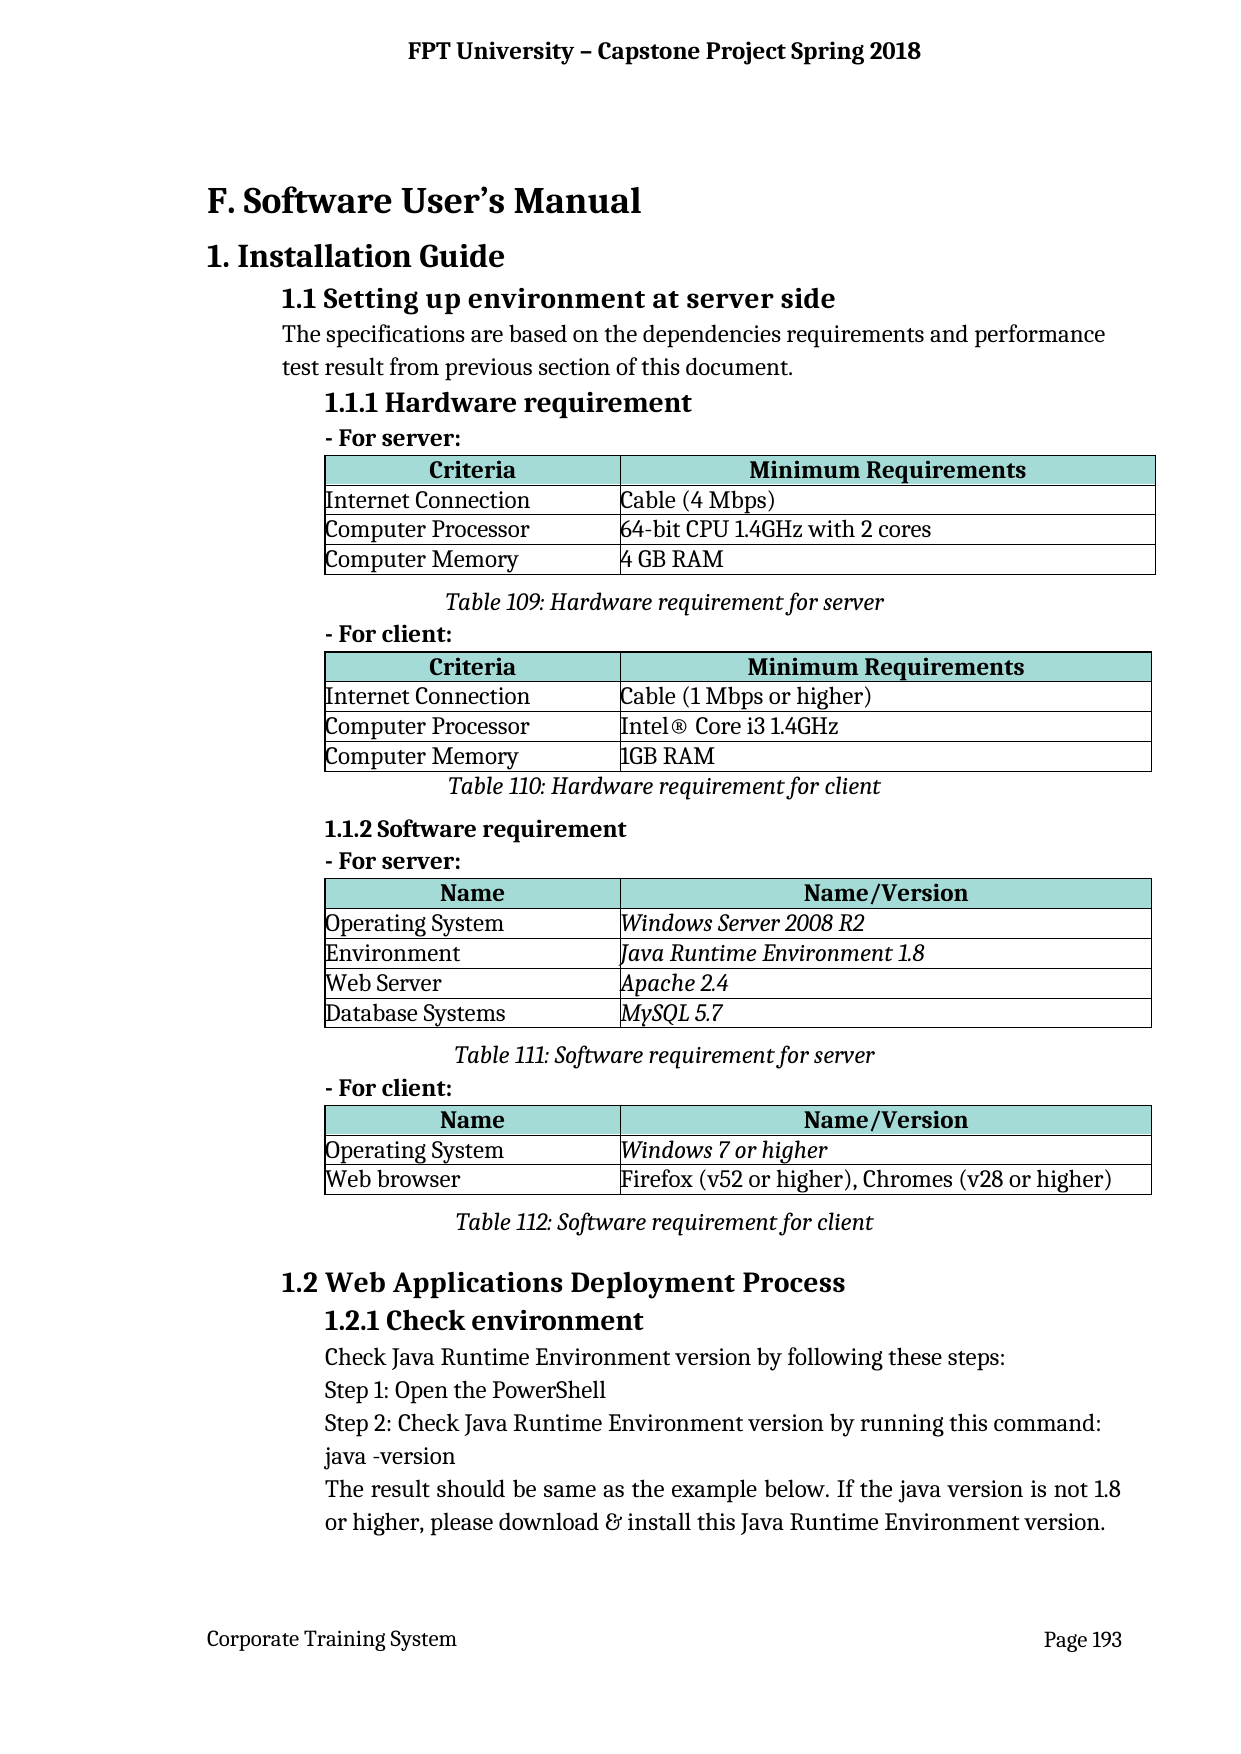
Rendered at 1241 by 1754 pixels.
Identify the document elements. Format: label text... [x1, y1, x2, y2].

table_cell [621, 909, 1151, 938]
text Step 1: Open the PowerShell [325, 1376, 1122, 1404]
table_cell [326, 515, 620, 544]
subtitle 1.1.1 Hardware requirement [325, 386, 1124, 420]
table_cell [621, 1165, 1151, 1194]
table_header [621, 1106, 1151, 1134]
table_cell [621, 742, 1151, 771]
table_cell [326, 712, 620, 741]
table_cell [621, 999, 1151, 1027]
list Table 109: Hardware requirement for server [207, 587, 1122, 616]
text - For client: [282, 620, 1122, 649]
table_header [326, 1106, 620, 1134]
list Table 110: Hardware requirement for client [207, 772, 1122, 800]
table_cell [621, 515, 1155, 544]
list Table 112: Software requirement for client [207, 1208, 1122, 1236]
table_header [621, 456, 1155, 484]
text The specifications are based on the dependencies requirements and performance test result from previous section of this document. [282, 320, 1122, 382]
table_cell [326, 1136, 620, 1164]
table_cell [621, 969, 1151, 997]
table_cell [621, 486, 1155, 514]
text 1. Installation Guide [207, 238, 1122, 276]
text 1.1 Setting up environment at server side [282, 282, 1122, 315]
text 1.2 Web Applications Deployment Process [282, 1266, 1122, 1299]
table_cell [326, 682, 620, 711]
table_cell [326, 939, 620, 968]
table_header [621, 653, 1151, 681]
list Table 111: Software requirement for server [207, 1041, 1122, 1069]
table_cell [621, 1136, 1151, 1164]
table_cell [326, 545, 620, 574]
text - For server: [325, 424, 1122, 452]
text 1.2.1 Check environment [325, 1304, 1122, 1338]
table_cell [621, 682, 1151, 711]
subtitle 1.1.2 Software requirement [325, 815, 1124, 843]
text Check Java Runtime Environment version by following these steps: [325, 1343, 1122, 1372]
text The result should be same as the example below. If the java version is not 1.8 or higher, please download & install this Java Runtime Environment version. [325, 1475, 1122, 1537]
text - For client: [250, 1074, 1122, 1102]
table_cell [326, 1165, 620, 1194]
text F. Software User’s Manual [207, 180, 1124, 223]
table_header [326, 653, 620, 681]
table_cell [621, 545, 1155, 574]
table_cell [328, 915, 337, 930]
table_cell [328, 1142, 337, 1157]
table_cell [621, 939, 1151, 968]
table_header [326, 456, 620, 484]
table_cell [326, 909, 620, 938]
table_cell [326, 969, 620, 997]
text - For server: [250, 847, 1122, 876]
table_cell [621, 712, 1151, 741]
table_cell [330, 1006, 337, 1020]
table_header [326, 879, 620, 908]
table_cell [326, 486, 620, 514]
text Step 2: Check Java Runtime Environment version by running this command: java -version [325, 1409, 1122, 1471]
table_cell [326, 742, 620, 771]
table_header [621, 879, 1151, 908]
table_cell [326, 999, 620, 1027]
